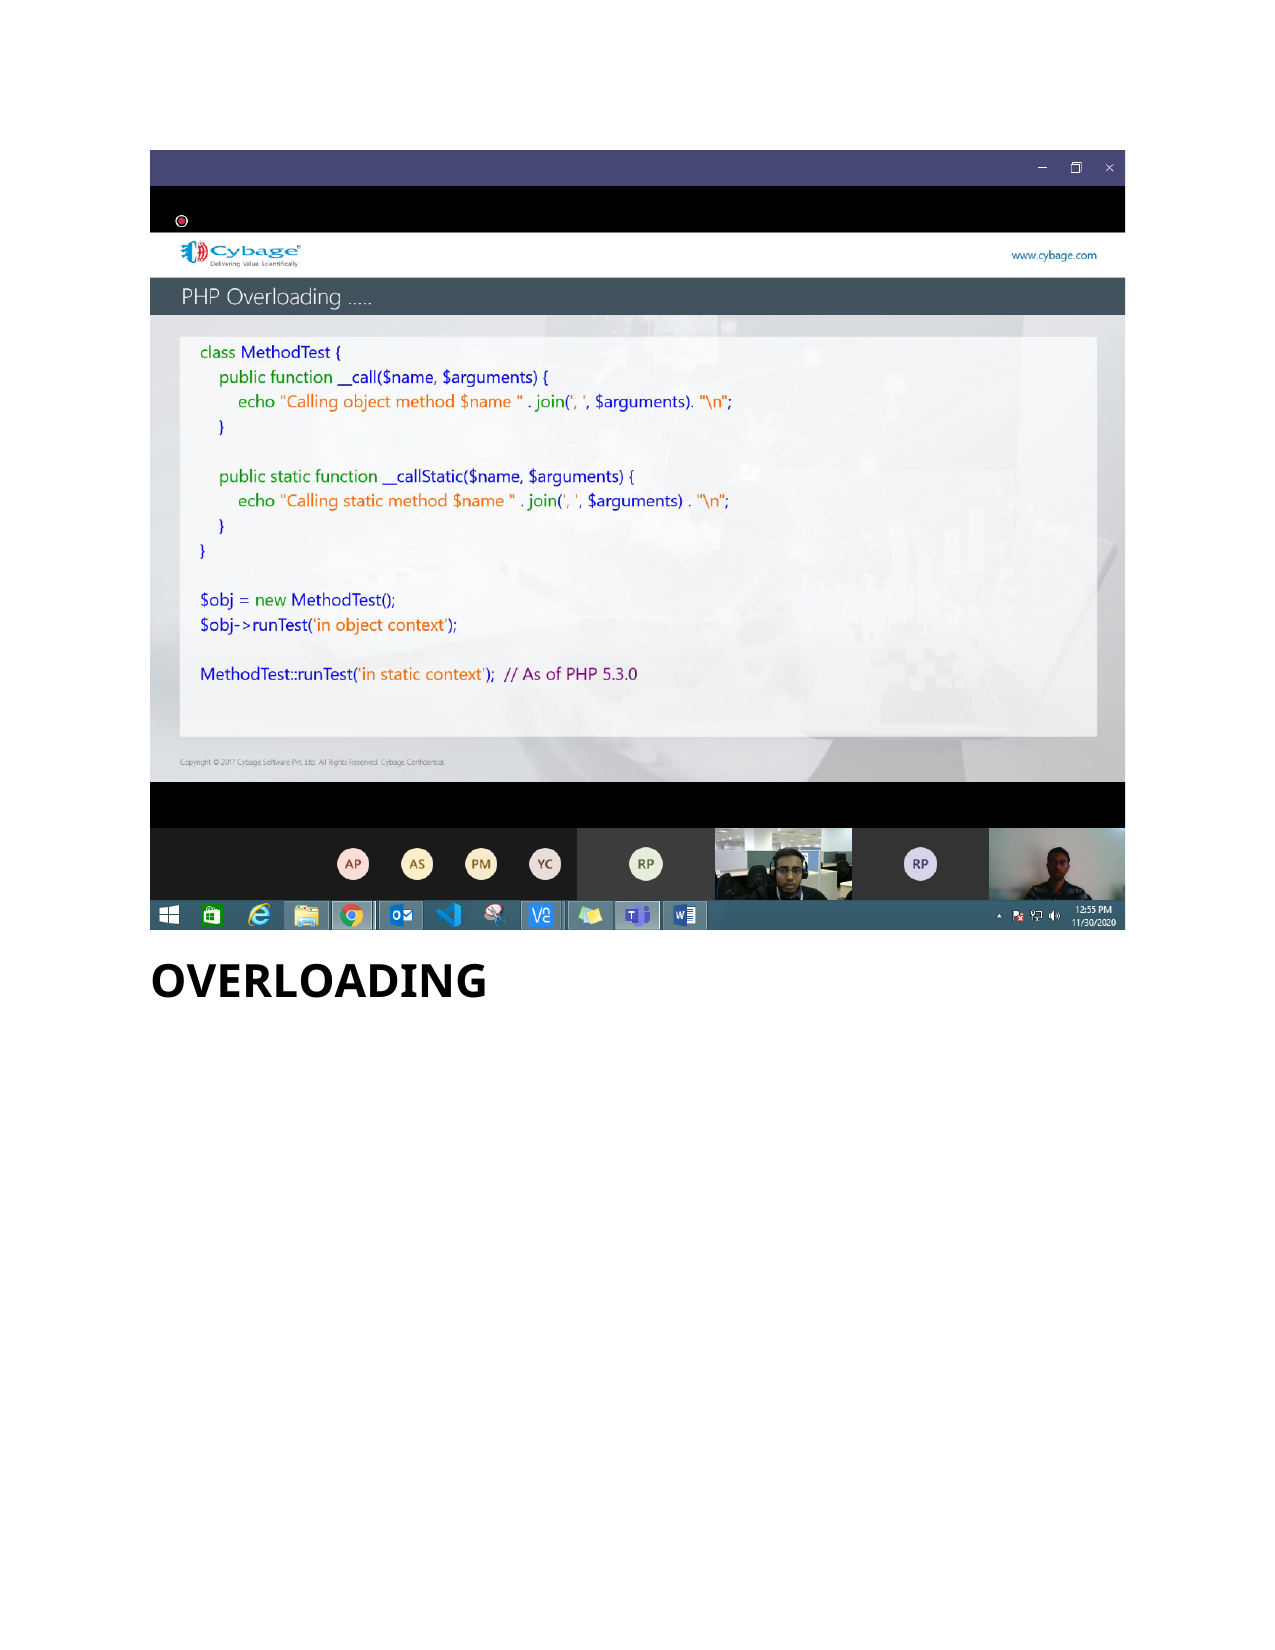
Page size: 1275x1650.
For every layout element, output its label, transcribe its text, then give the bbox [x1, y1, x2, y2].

text OVERLOADING [150, 949, 1125, 1011]
picture [150, 150, 1125, 930]
